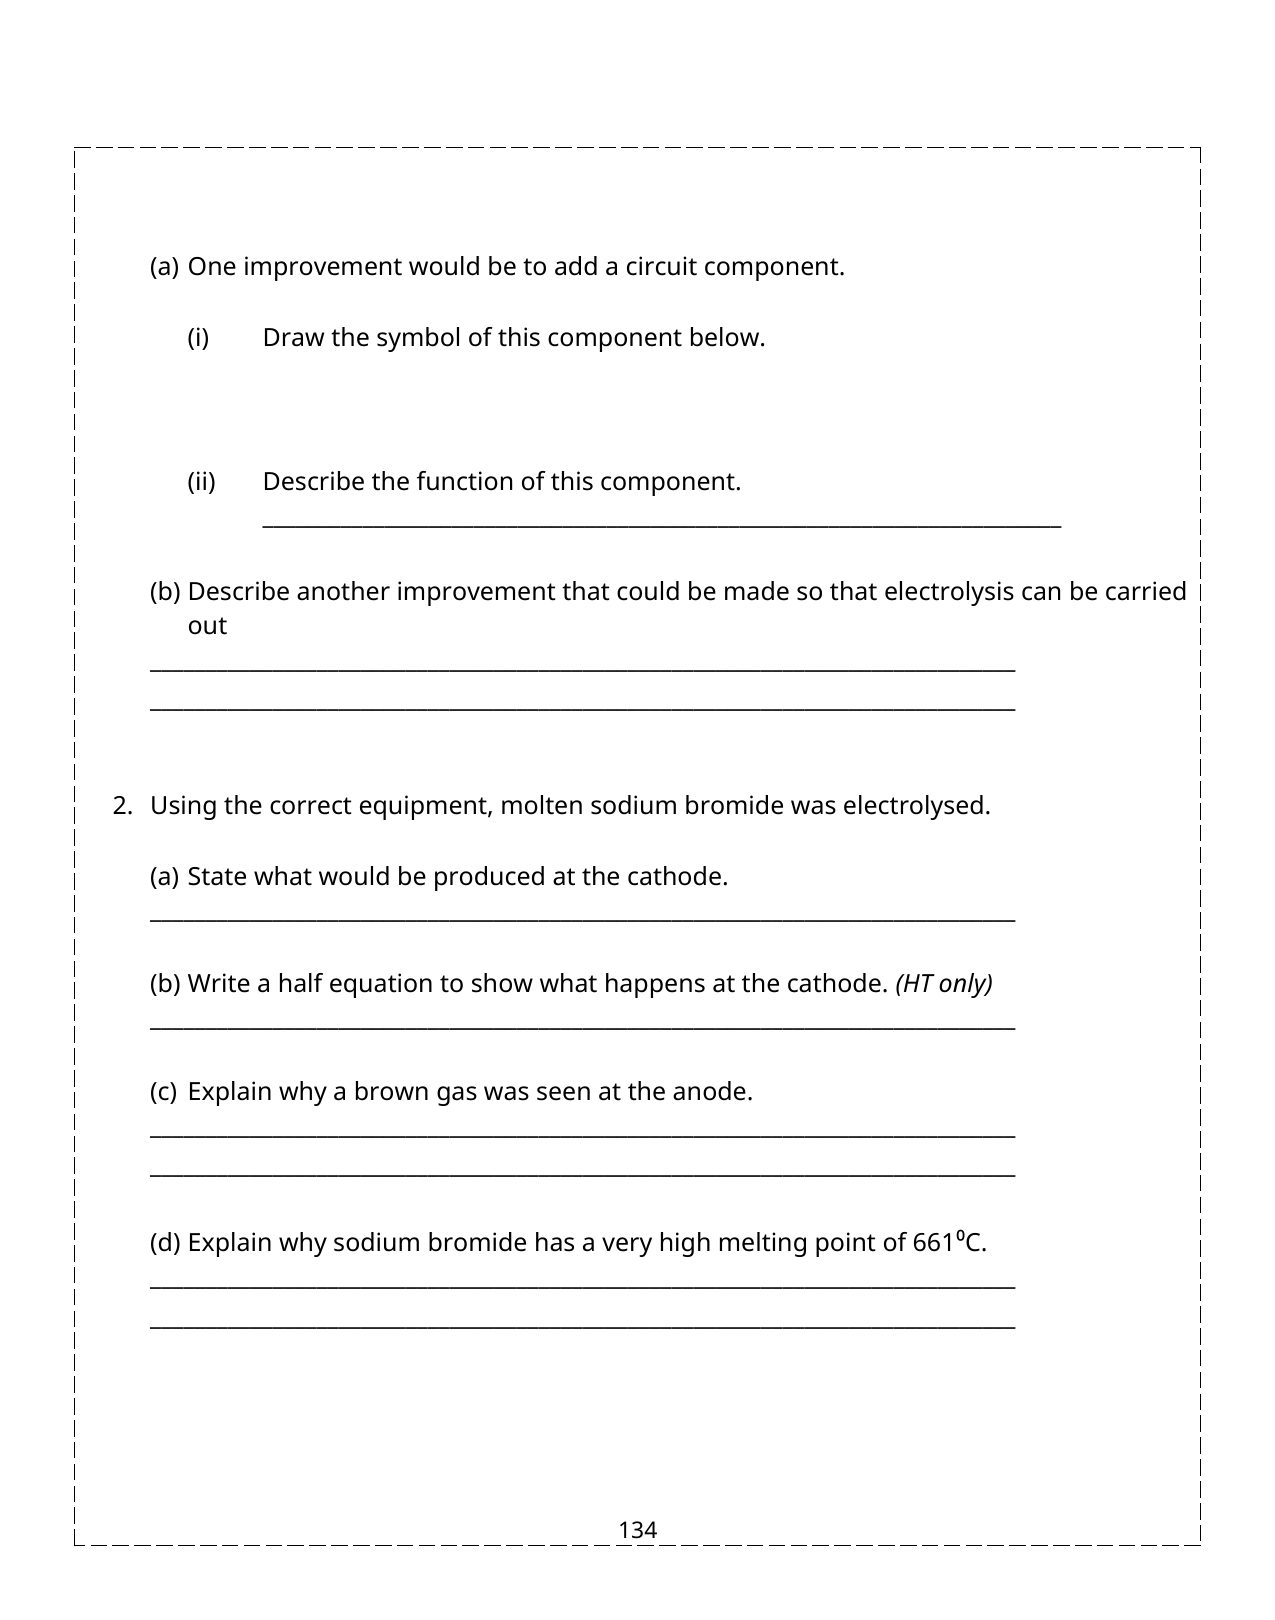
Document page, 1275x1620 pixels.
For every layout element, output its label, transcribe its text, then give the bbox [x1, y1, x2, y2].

list Write a half equation to show what happens at the cathode. (HT only) [150, 966, 1200, 1000]
list ______________________________________________________________________________ [150, 642, 1200, 676]
list Describe the function of this component. [187, 464, 1200, 498]
list ______________________________________________________________________________ [150, 892, 1200, 926]
list ______________________________________________________________________________ [150, 1259, 1200, 1293]
list Draw the symbol of this component below. [187, 319, 1200, 353]
list One improvement would be to add a circuit component. [150, 248, 1200, 283]
list Explain why a brown gas was seen at the anode. [150, 1073, 1200, 1107]
list Describe another improvement that could be made so that electrolysis can be carried out [150, 574, 1200, 642]
list ______________________________________________________________________________ [150, 1298, 1200, 1332]
list ________________________________________________________________________ [262, 498, 1200, 532]
list ______________________________________________________________________________ [150, 1107, 1200, 1141]
list Explain why sodium bromide has a very high melting point of 661⁰C. [150, 1225, 1200, 1259]
list Using the correct equipment, molten sodium bromide was electrolysed. [112, 787, 1200, 821]
list ______________________________________________________________________________ [150, 1000, 1200, 1034]
list ______________________________________________________________________________ [150, 681, 1200, 715]
list ______________________________________________________________________________ [150, 1147, 1200, 1181]
list State what would be produced at the cathode. [150, 858, 1200, 892]
